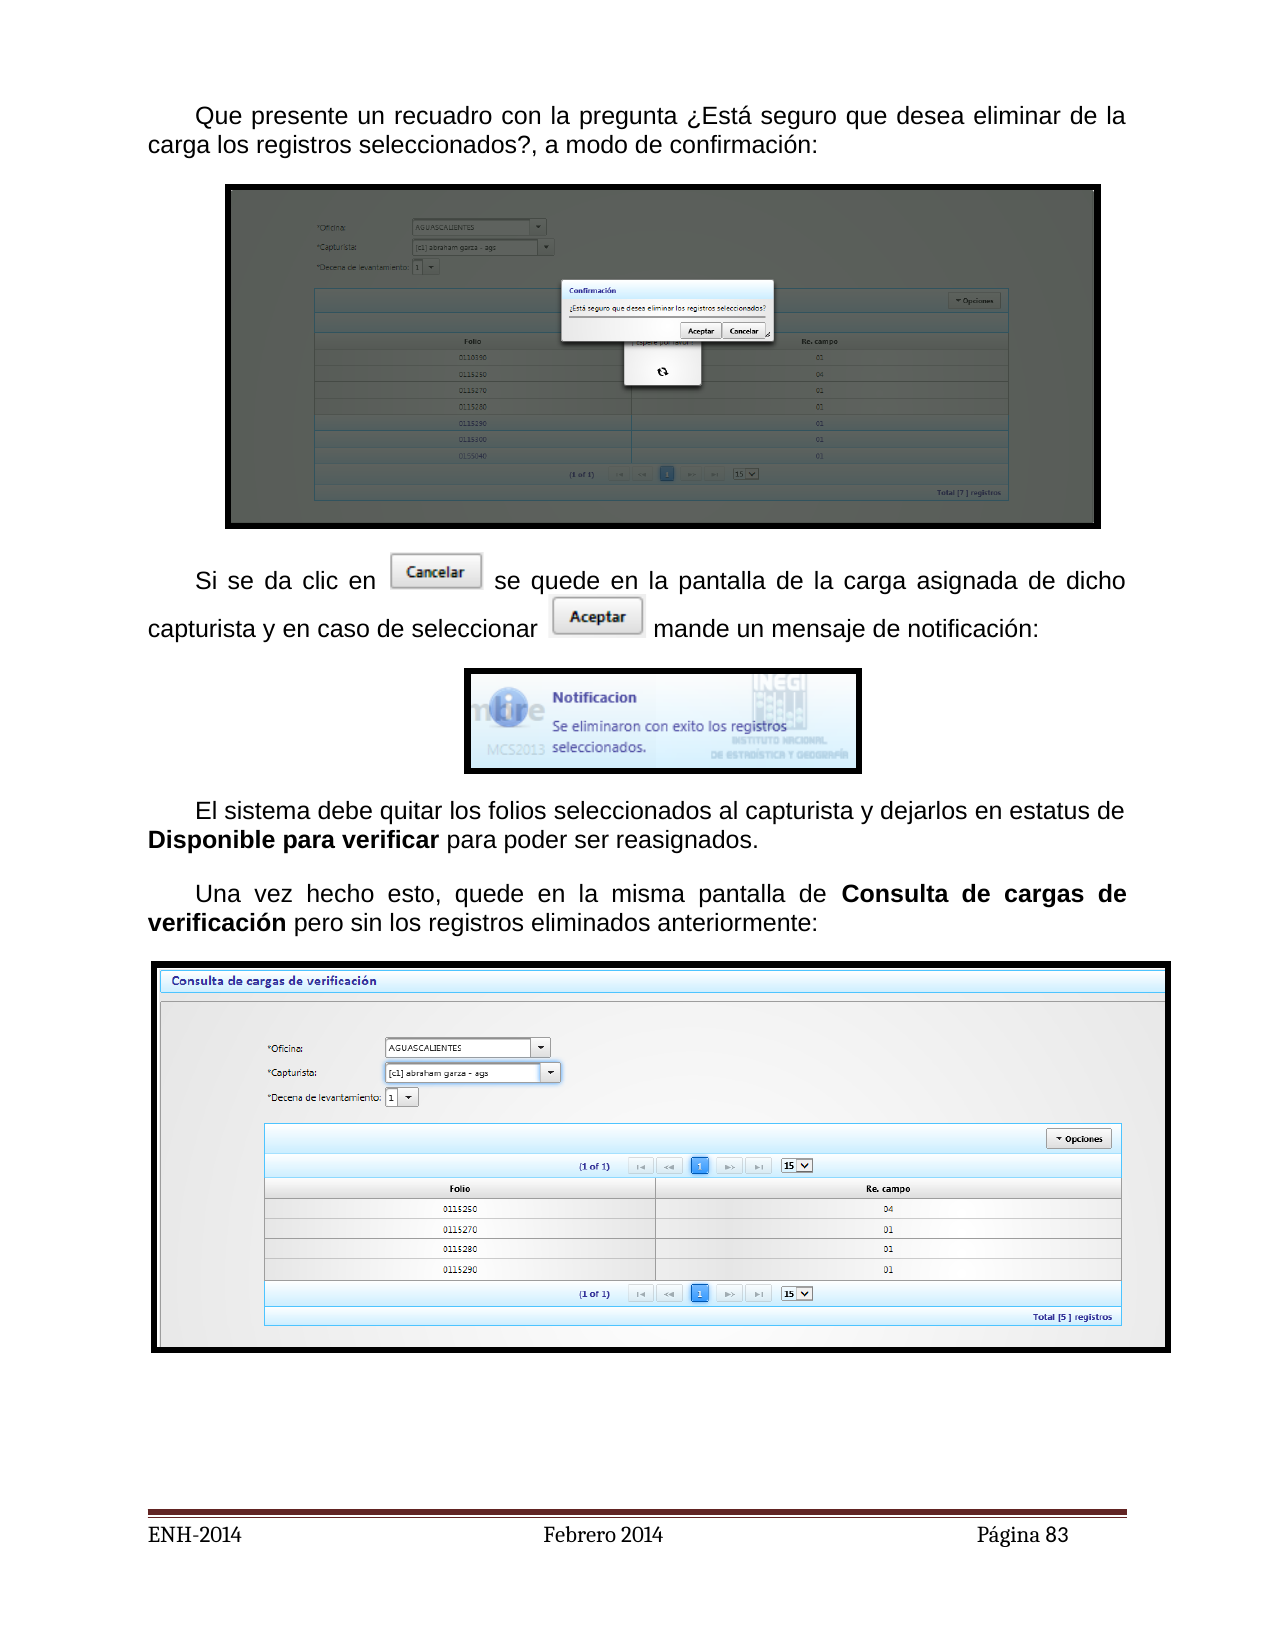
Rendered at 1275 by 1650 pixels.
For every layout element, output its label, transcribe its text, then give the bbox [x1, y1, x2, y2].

picture [231, 190, 1094, 523]
picture [157, 968, 1165, 1347]
picture [548, 594, 647, 638]
text El sistema debe quitar los folios seleccionados al capturista y dejarlos en estatus de Disponible para verificar para poder ser reasignados. [148, 796, 1127, 854]
picture [471, 674, 856, 768]
text Una vez hecho esto, quede en la misma pantalla de Consulta de cargas de verificación pero sin los registros eliminados anteriormente: [148, 879, 1127, 936]
picture [390, 552, 484, 590]
text Que presente un recuadro con la pregunta ¿Está seguro que desea eliminar de la carga los registros seleccionados?, a modo de confirmación: [148, 101, 1127, 159]
text Si se da clic en se quede en la pantalla de la carga asignada de dicho capturista y en caso de seleccionar mande un mensaje de notificación: [148, 552, 1127, 643]
